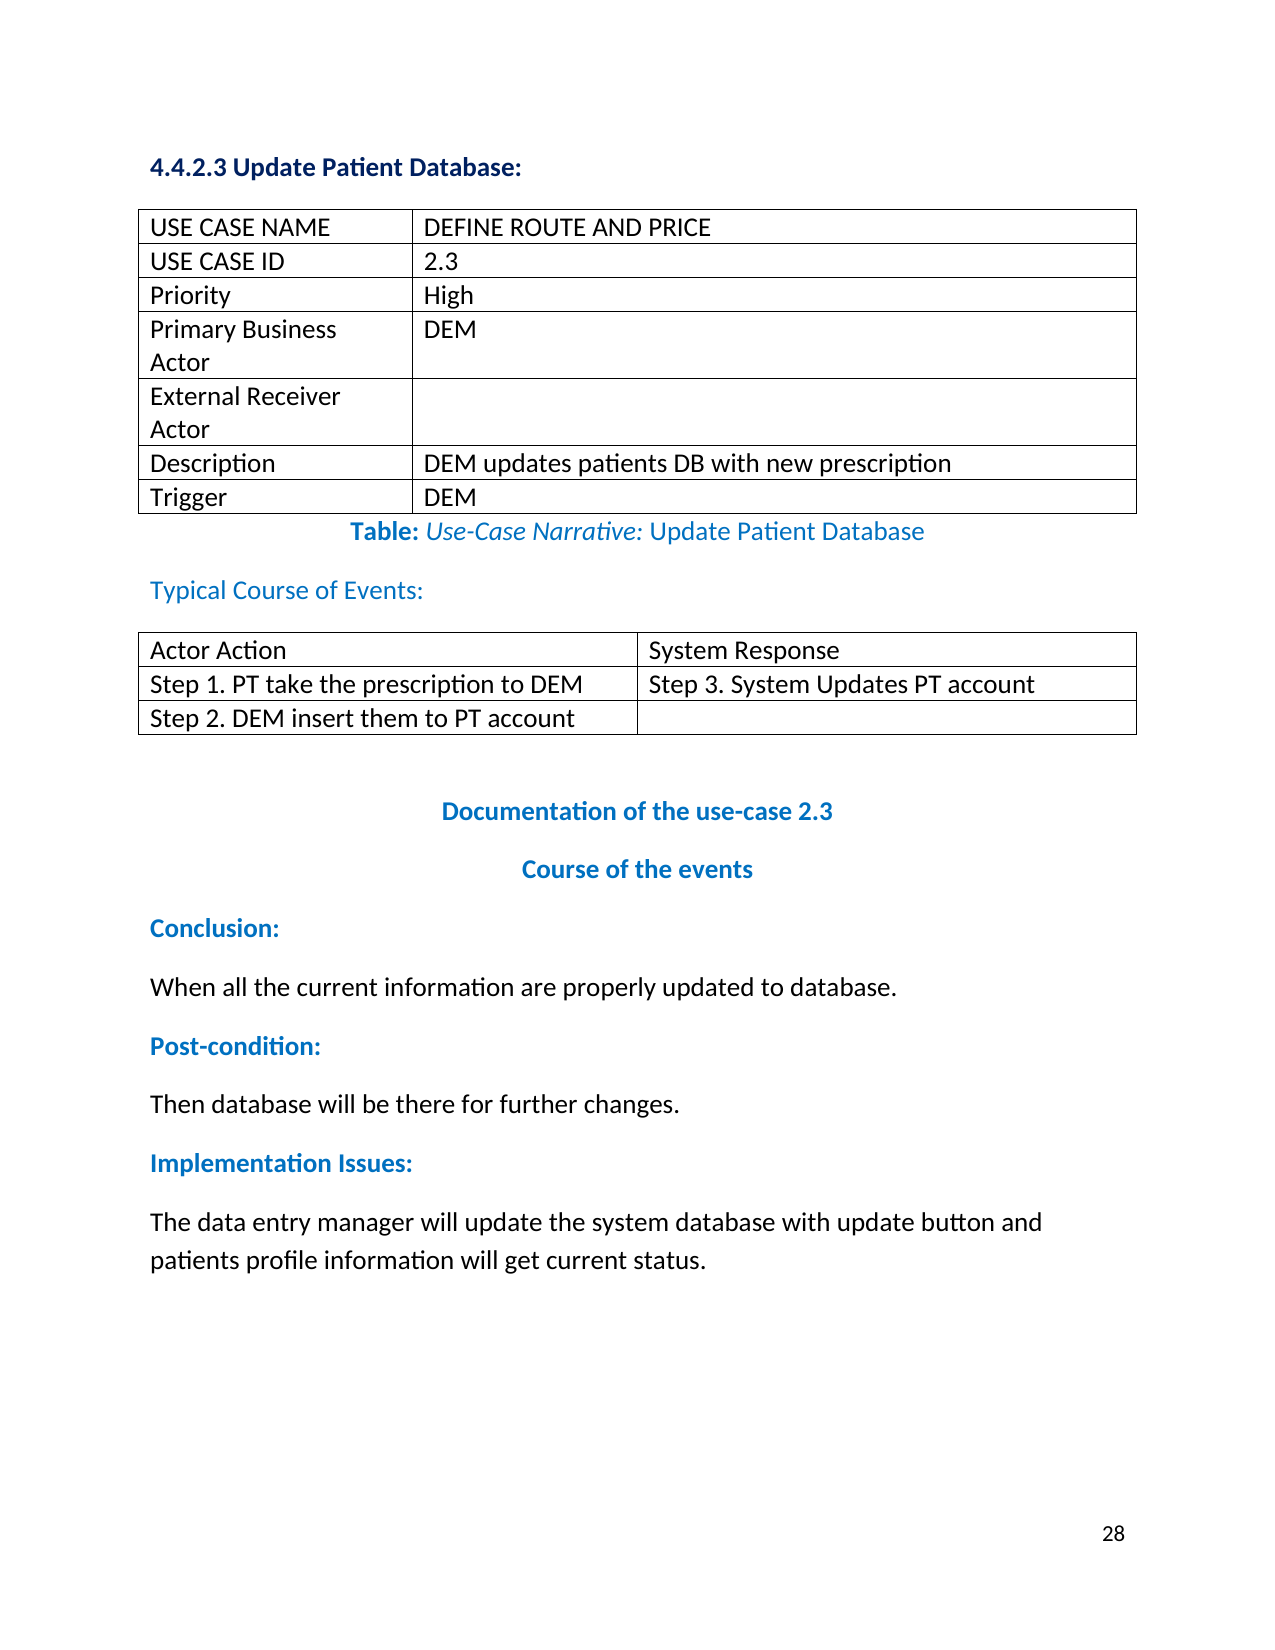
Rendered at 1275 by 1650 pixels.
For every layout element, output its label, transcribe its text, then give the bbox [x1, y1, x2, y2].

table_header DEFINE ROUTE AND PRICE [413, 210, 1136, 243]
table_header Actor Action [139, 633, 637, 666]
table_cell High [413, 278, 1136, 311]
table_cell Trigger [139, 480, 412, 513]
text Typical Course of Events: [150, 573, 1125, 606]
table_cell [413, 379, 1136, 445]
text Implementation Issues: [150, 1146, 1125, 1179]
table_header System Response [638, 633, 1136, 666]
text Table: Use-Case Narrative: Update Patient Database [150, 514, 1125, 547]
text Documentation of the use-case 2.3 [150, 794, 1125, 827]
text Conclusion: [150, 911, 1125, 944]
table_cell External Receiver Actor [139, 379, 412, 445]
text When all the current information are properly updated to database. [150, 970, 1125, 1003]
text Course of the events [150, 852, 1125, 886]
table_cell Description [139, 446, 412, 479]
table_cell USE CASE ID [139, 244, 412, 277]
table_cell DEM updates patients DB with new prescription [413, 446, 1136, 479]
table_cell [638, 701, 1136, 734]
table_cell DEM [413, 480, 1136, 513]
table_cell 2.3 [413, 244, 1136, 277]
table_cell Step 2. DEM insert them to PT account [139, 701, 637, 734]
text 4.4.2.3 Update Patient Database: [150, 150, 1125, 183]
text The data entry manager will update the system database with update button and patients profile information will get current status. [150, 1205, 1125, 1276]
table_header USE CASE NAME [139, 210, 412, 243]
table_cell DEM [413, 312, 1136, 378]
table_cell Step 1. PT take the prescription to DEM [139, 667, 637, 700]
table_cell Priority [139, 278, 412, 311]
table_cell Primary Business Actor [139, 312, 412, 378]
text Then database will be there for further changes. [150, 1087, 1125, 1121]
table_cell Step 3. System Updates PT account [638, 667, 1136, 700]
text Post-condition: [150, 1029, 1125, 1062]
